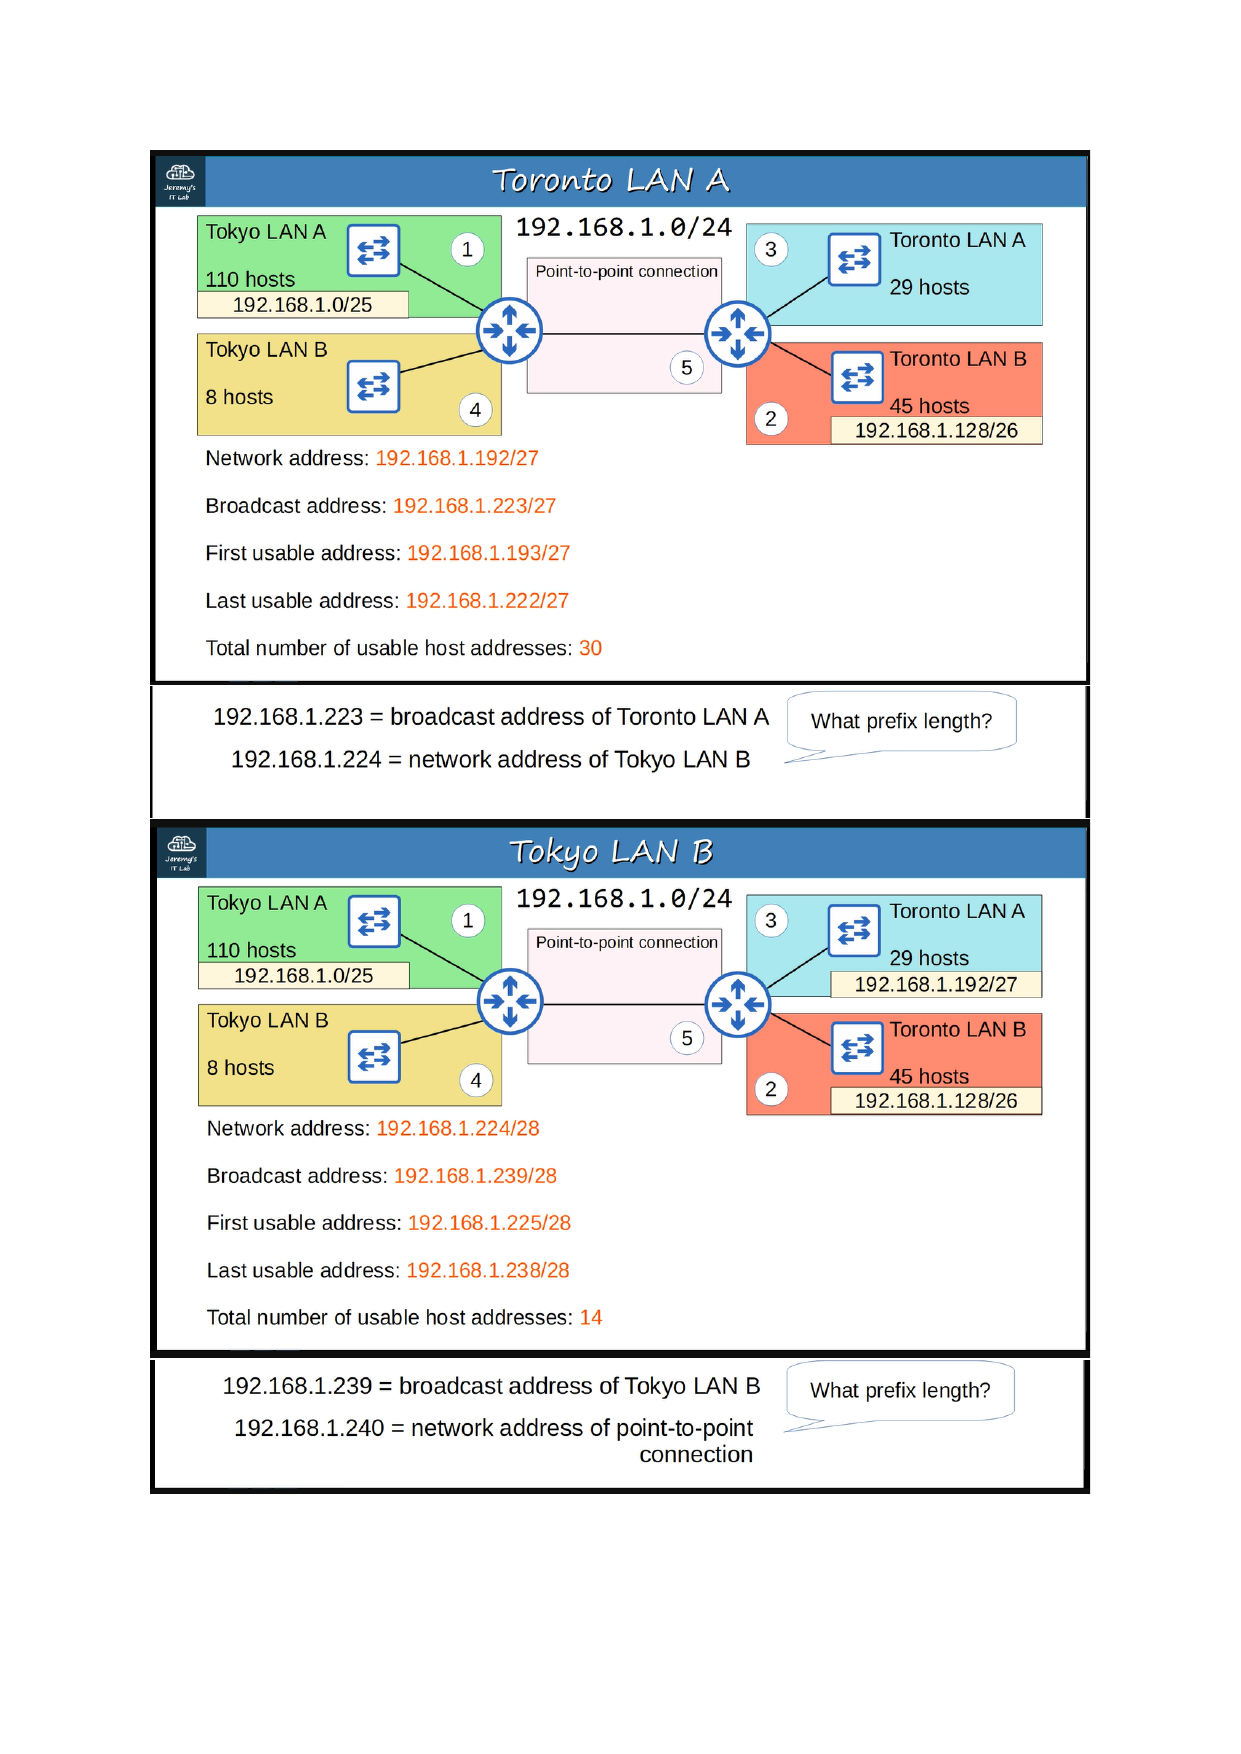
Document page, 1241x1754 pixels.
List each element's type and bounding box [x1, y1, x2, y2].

picture [150, 686, 1091, 818]
picture [150, 150, 1091, 685]
picture [150, 1360, 1091, 1494]
picture [150, 819, 1091, 1358]
